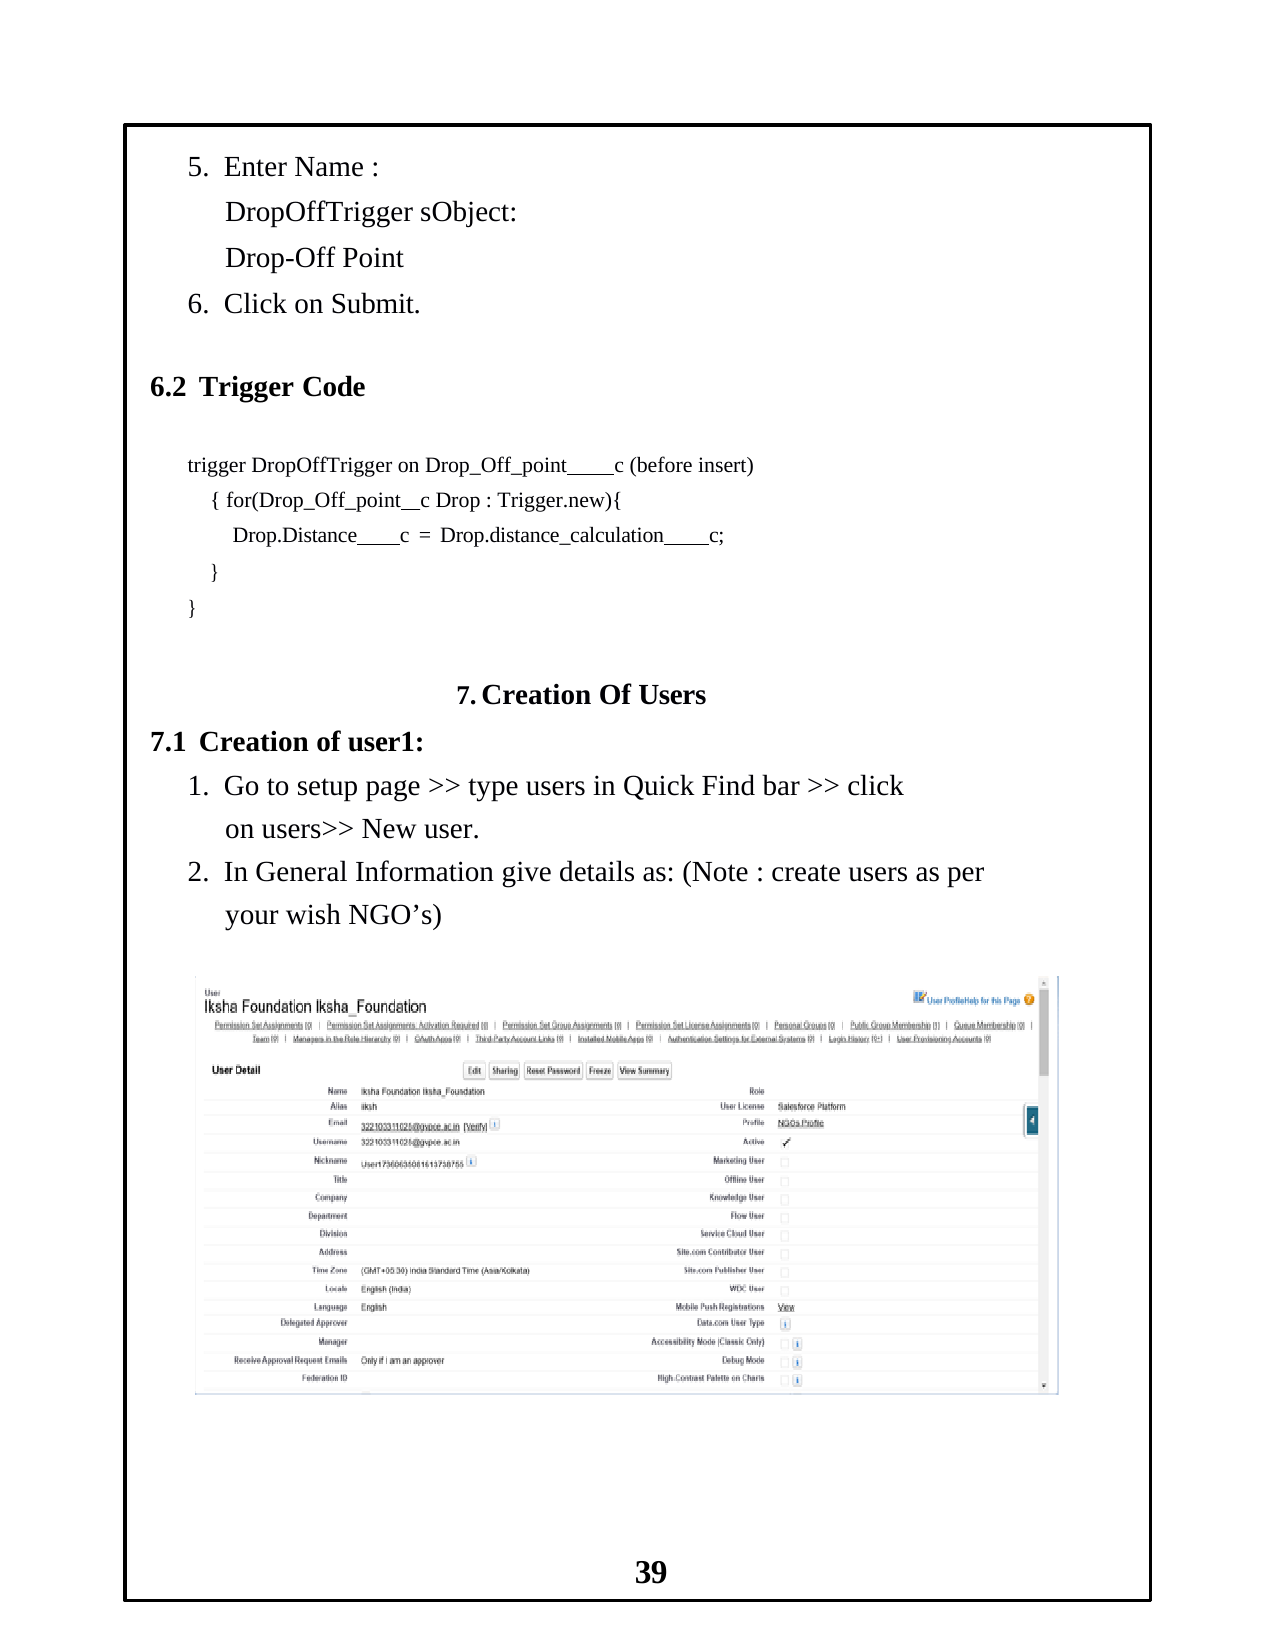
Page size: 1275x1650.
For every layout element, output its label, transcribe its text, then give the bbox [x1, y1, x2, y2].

list Click on Submit. [187, 286, 1190, 320]
text Drop.Distance c = Drop.distance_calculation c; [232, 522, 1190, 548]
text } [187, 595, 1190, 620]
list Go to setup page >> type users in Quick Find bar >> click on users>> New user. [187, 768, 927, 844]
list Enter Name : DropOffTrigger sObject: Drop-Off Point [187, 149, 569, 274]
subtitle 39 [112, 1552, 1190, 1590]
list Creation of user1: [150, 724, 1190, 758]
list In General Information give details as: (Note : create users as per your wish NGO’s) [187, 854, 1032, 930]
subtitle Trigger Code [150, 369, 1190, 403]
subtitle Creation Of Users [456, 677, 1190, 711]
text } [210, 559, 1190, 584]
picture [195, 976, 1059, 1395]
text trigger DropOffTrigger on Drop_Off_point c (before insert) { for(Drop_Off_point c Drop : Trigger.new){ [187, 452, 777, 512]
